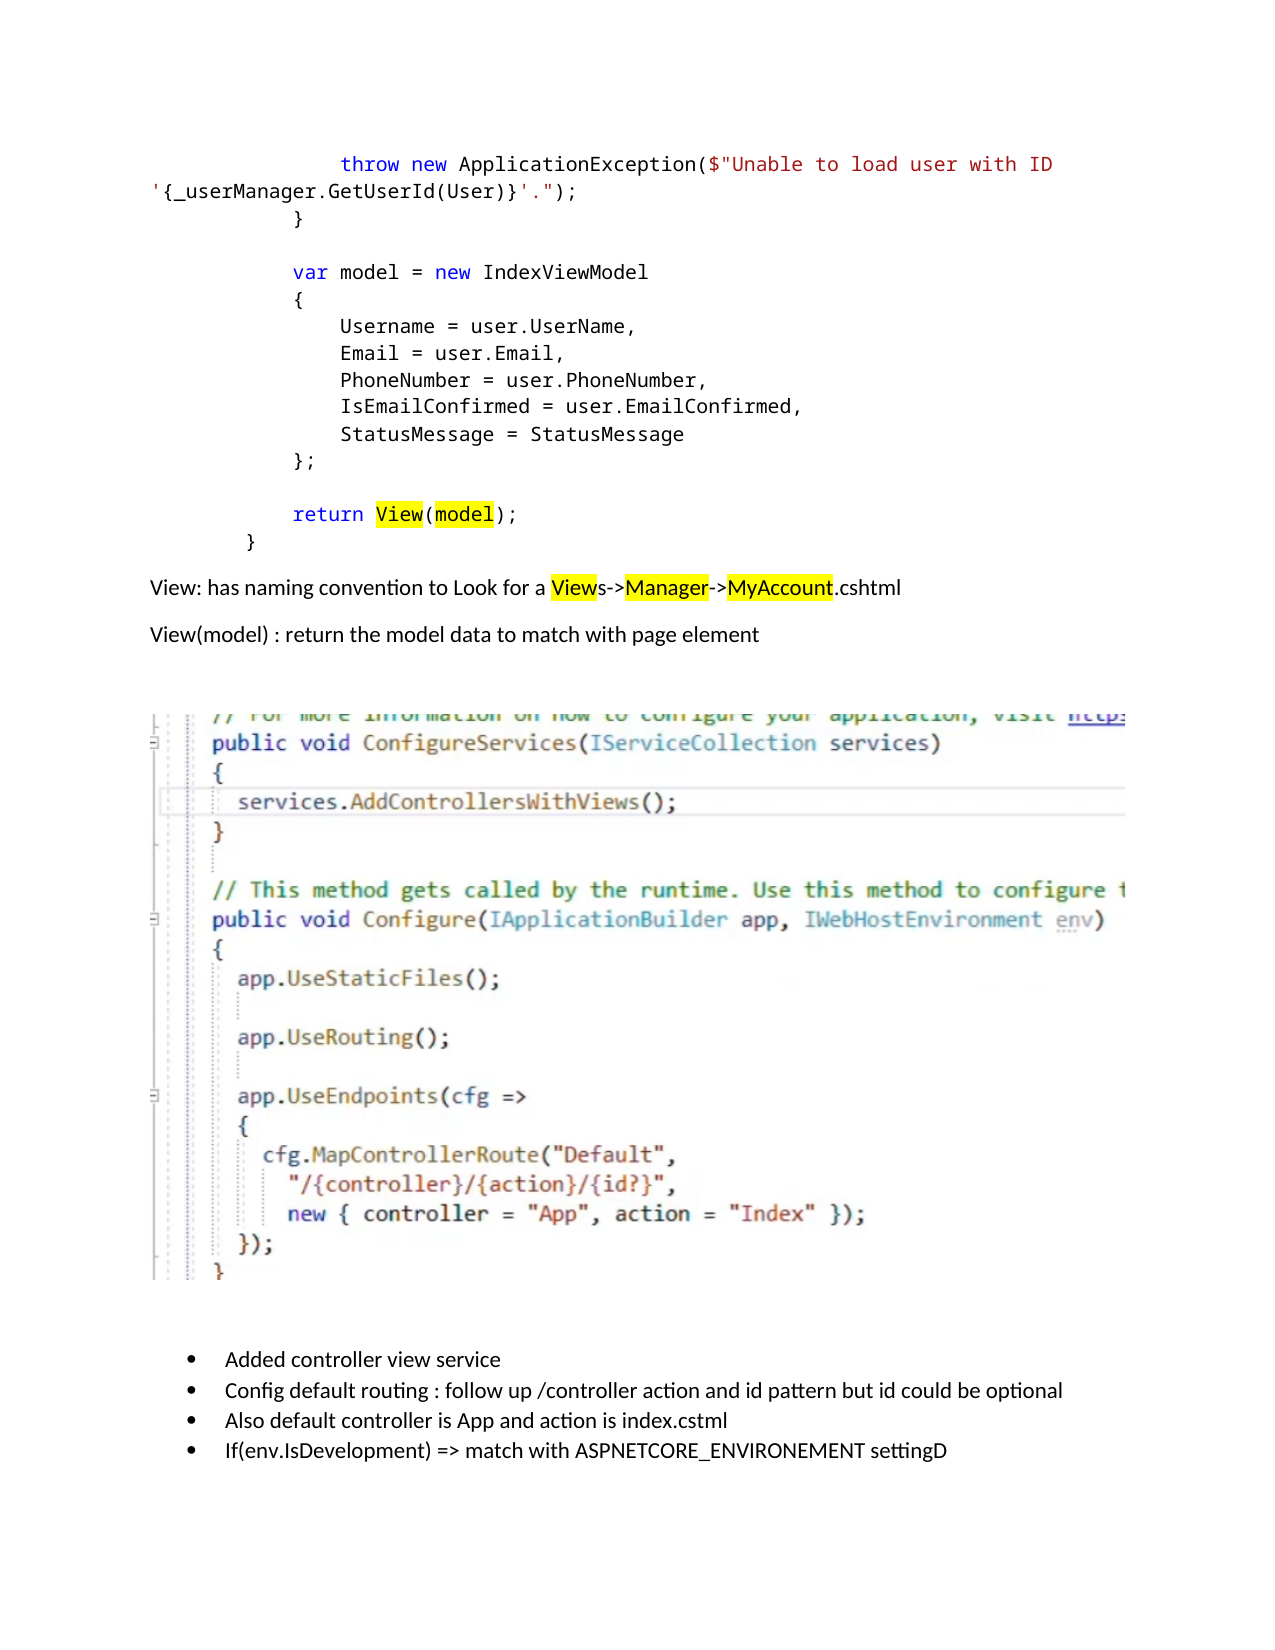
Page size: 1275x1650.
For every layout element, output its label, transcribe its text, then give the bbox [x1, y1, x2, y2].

text } [150, 204, 1125, 231]
text { [150, 285, 1125, 312]
list Also default controller is App and action is index.cstml [187, 1406, 1125, 1434]
text } [150, 528, 1125, 555]
picture [150, 714, 1125, 1280]
list If(env.IsDevelopment) => match with ASPNETCORE_ENVIRONEMENT settingD [187, 1436, 1125, 1464]
text Email = user.Email, [150, 339, 1125, 366]
list Added controller view service [187, 1346, 1125, 1374]
text StatusMessage = StatusMessage [150, 420, 1125, 447]
text return View(model); [494, 501, 1125, 528]
text return View(model); [150, 501, 376, 528]
text Username = user.UserName, [150, 312, 1125, 339]
text View: has naming convention to Look for a Views->Manager->MyAccount.cshtml [150, 573, 1125, 601]
text var model = new IndexViewModel [150, 258, 1125, 285]
text }; [150, 447, 1125, 474]
text View(model) : return the model data to match with page element [150, 620, 1125, 648]
list Config default routing : follow up /controller action and id pattern but id could be optional [187, 1376, 1125, 1404]
text PhoneNumber = user.PhoneNumber, [150, 366, 1125, 393]
text IsEmailConfirmed = user.EmailConfirmed, [150, 393, 1125, 420]
text throw new ApplicationException($"Unable to load user with ID '{_userManager.GetUserId(User)}'."); [150, 150, 1125, 204]
